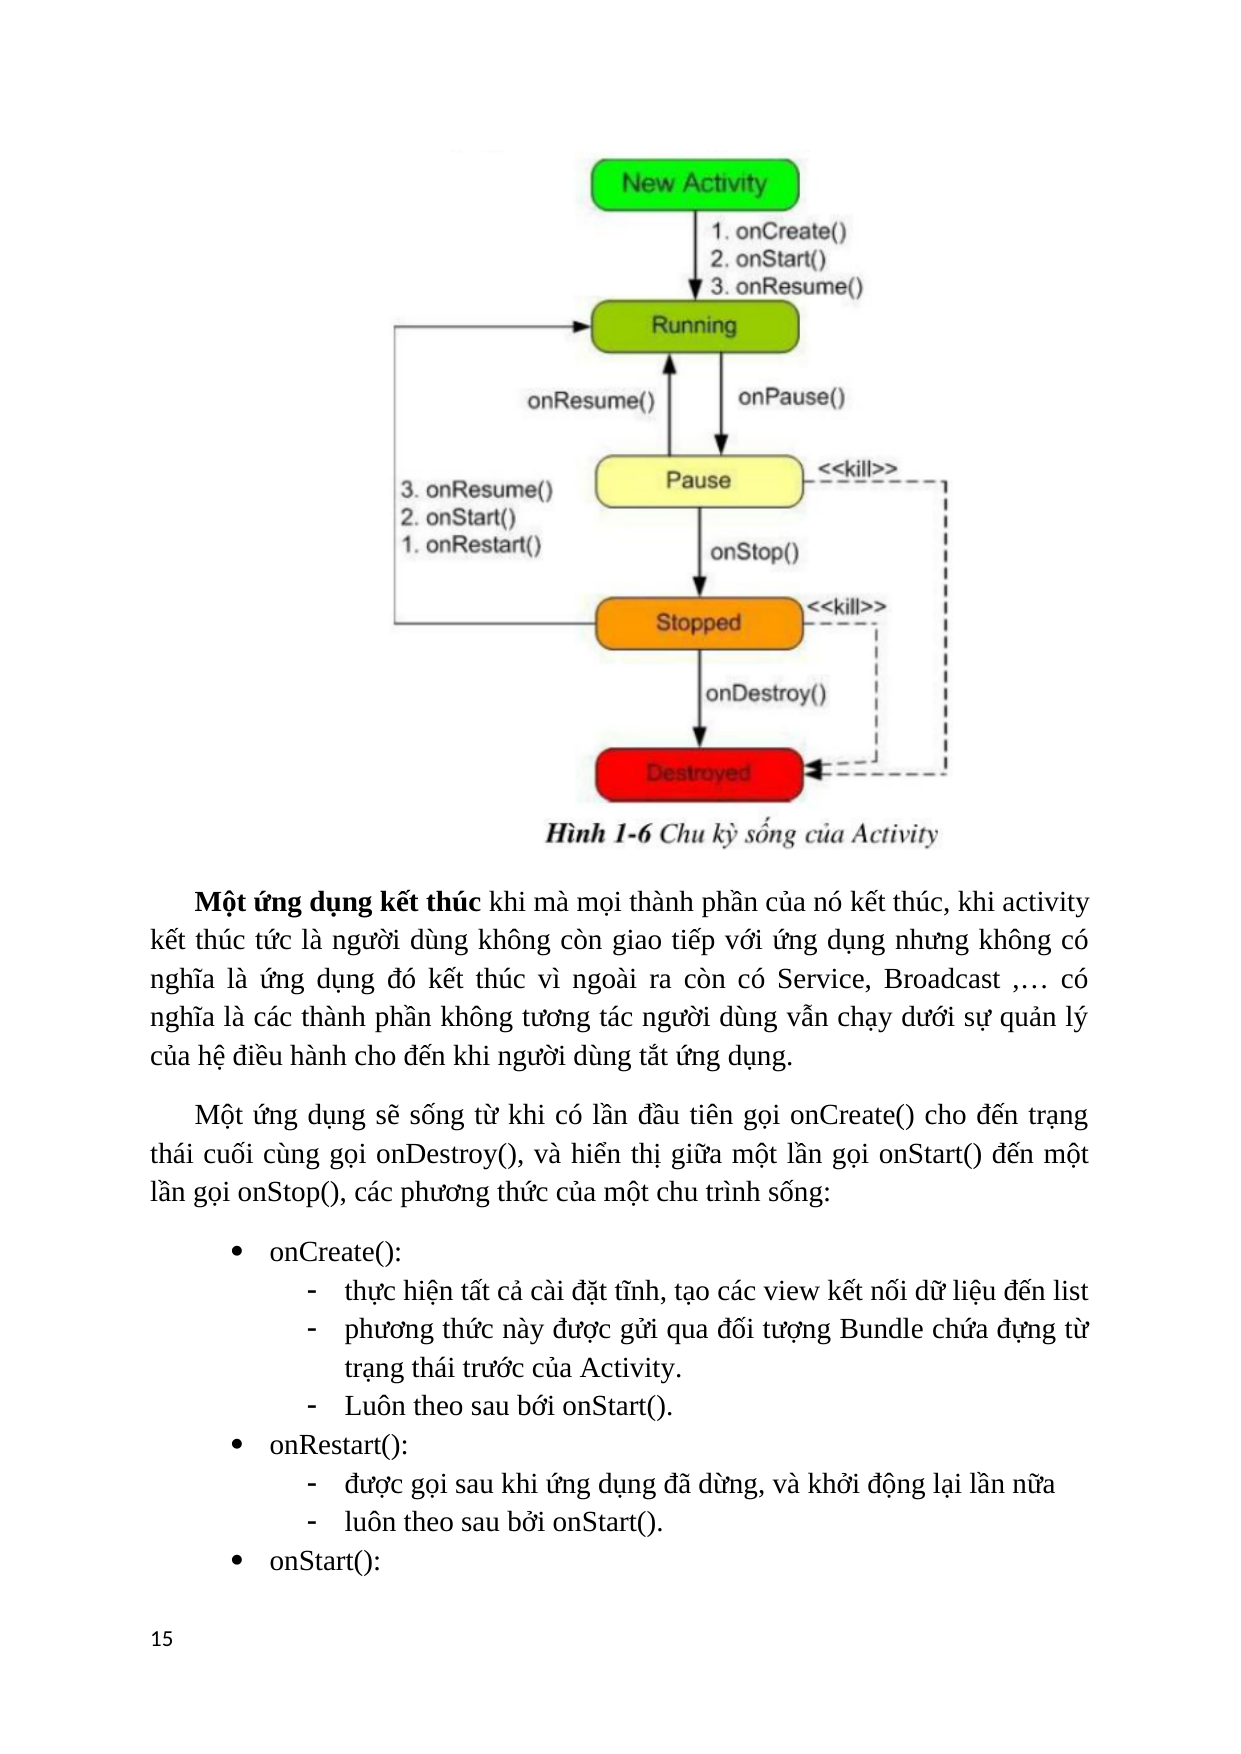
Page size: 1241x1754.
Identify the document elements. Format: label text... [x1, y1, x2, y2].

list onRestart(): [232, 1427, 1090, 1461]
list onStart(): [232, 1543, 1090, 1577]
list thực hiện tất cả cài đặt tĩnh, tạo các view kết nối dữ liệu đến list [307, 1273, 1090, 1306]
list onCreate(): [232, 1234, 1090, 1268]
list Luôn theo sau bới onStart(). [307, 1388, 1090, 1422]
text Một ứng dụng sẽ sống từ khi có lần đầu tiên gọi onCreate() cho đến trạng thái cuối cùng gọi onDestroy(), và hiển thị giữa một lần gọi onStart() đến một lần gọi onStop(), các phương thức của một chu trình sống: [150, 1097, 1090, 1208]
picture [370, 150, 983, 859]
text Một ứng dụng kết thúc khi mà mọi thành phần của nó kết thúc, khi activity kết thúc tức là người dùng không còn giao tiếp với ứng dụng nhưng không có nghĩa là ứng dụng đó kết thúc vì ngoài ra còn có Service, Broadcast ,… có nghĩa là các thành phần không tương tác người dùng vẫn chạy dưới sự quản lý của hệ điều hành cho đến khi người dùng tắt ứng dụng. [150, 884, 1090, 1072]
list được gọi sau khi ứng dụng đã dừng, và khởi động lại lần nữa [307, 1466, 1090, 1499]
list luôn theo sau bởi onStart(). [307, 1504, 1090, 1538]
list phương thức này được gửi qua đối tượng Bundle chứa đựng từ trạng thái trước của Activity. [307, 1311, 1090, 1383]
